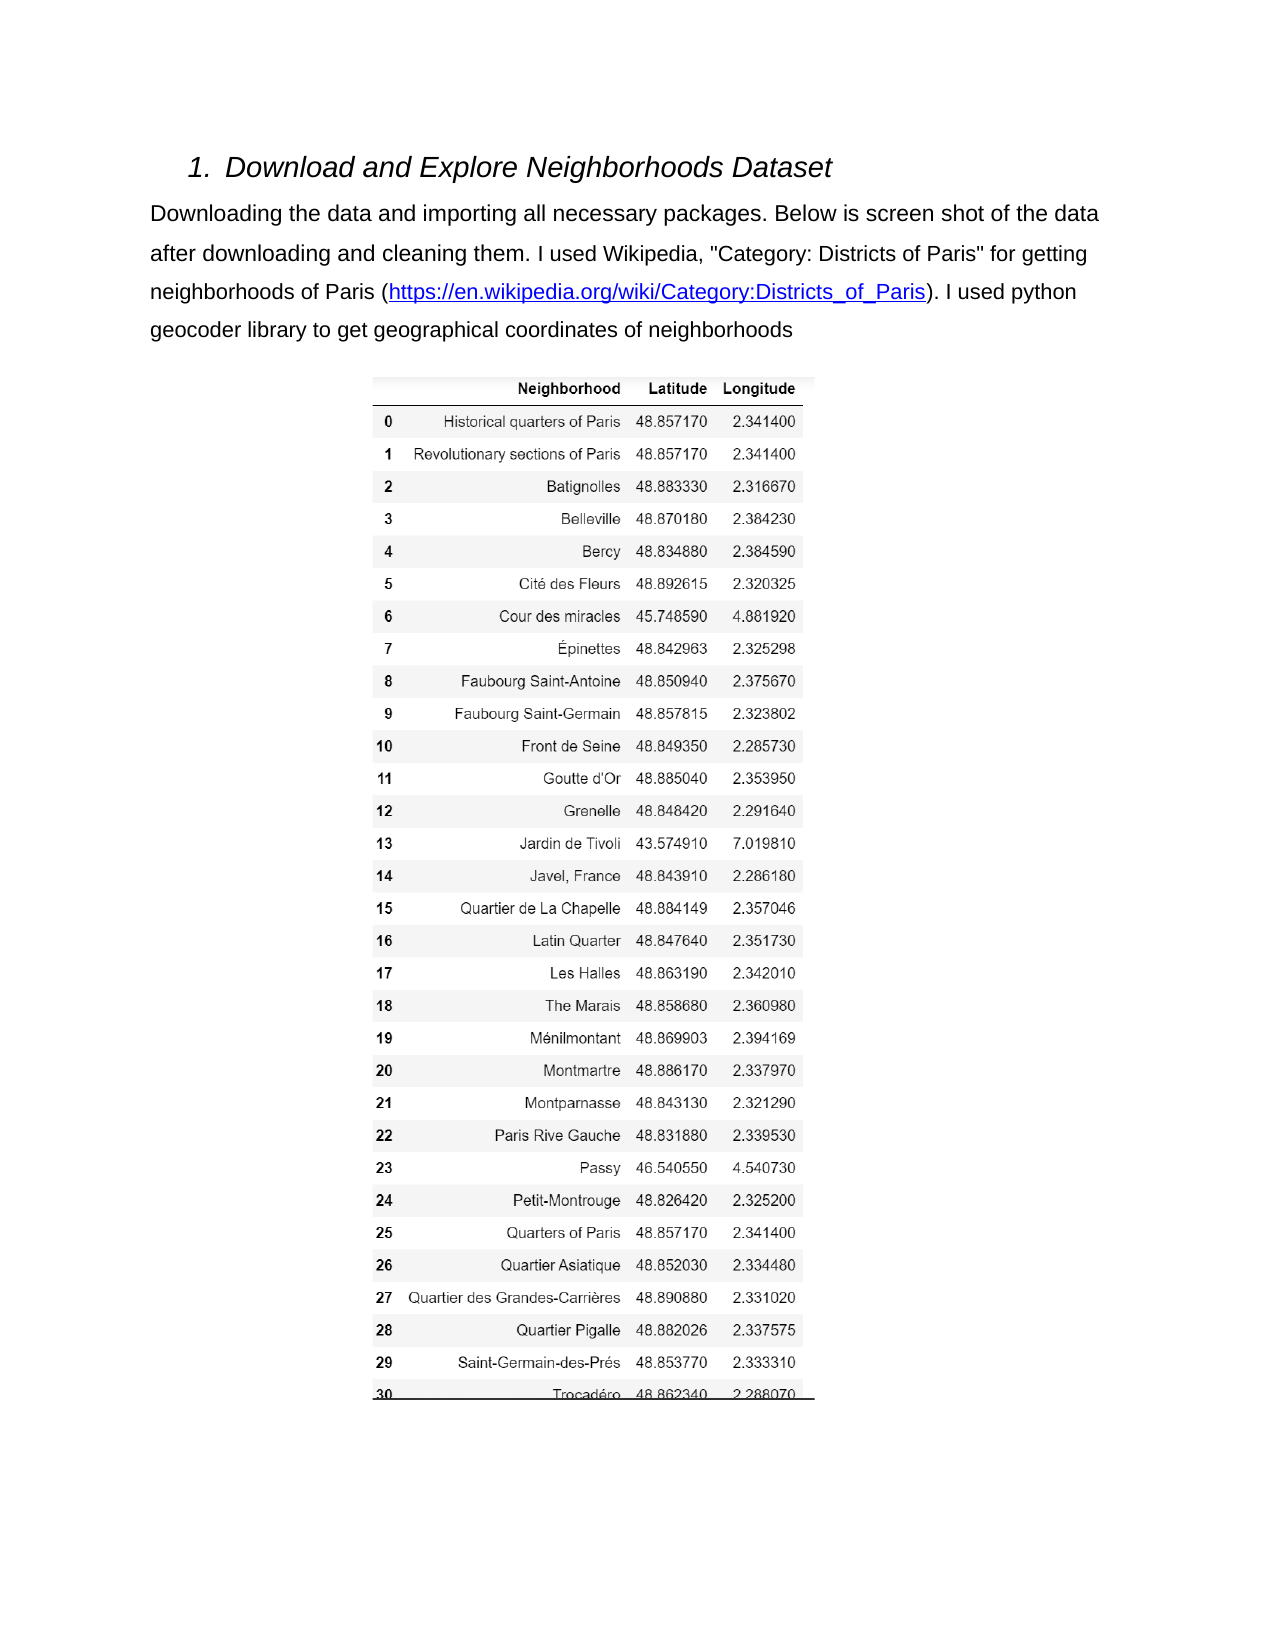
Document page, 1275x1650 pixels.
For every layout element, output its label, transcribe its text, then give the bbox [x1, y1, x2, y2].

list Download and Explore Neighborhoods Dataset [187, 150, 1125, 183]
text Downloading the data and importing all necessary packages. Below is screen shot of the data after downloading and cleaning them. I used Wikipedia, "Category: Districts of Paris" for getting neighborhoods of Paris (https://en.wikipedia.org/wiki/Category:Districts_of_Paris). I used python geocoder library to get geographical coordinates of neighborhoods [150, 200, 1125, 342]
picture [372, 377, 815, 1400]
